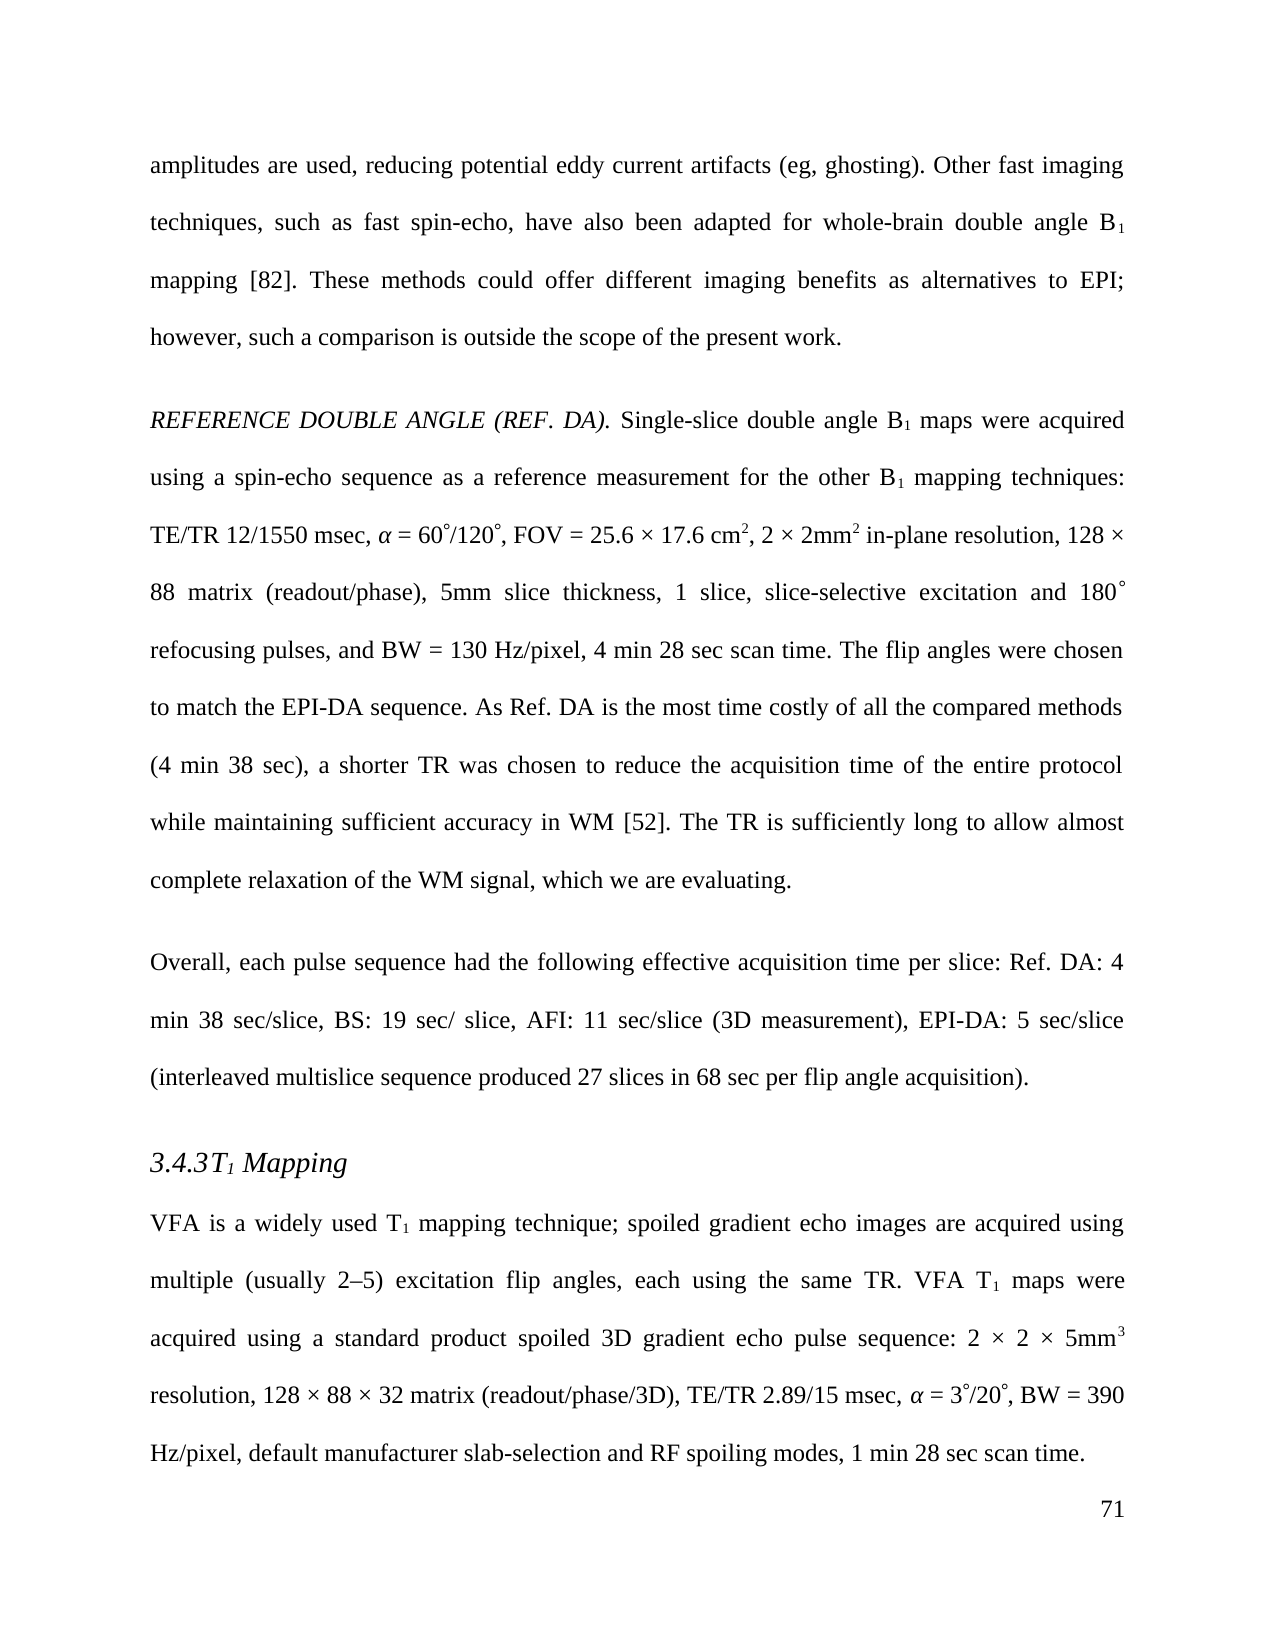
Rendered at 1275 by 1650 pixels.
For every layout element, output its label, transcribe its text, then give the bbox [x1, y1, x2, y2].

text Overall, each pulse sequence had the following effective acquisition time per slice: Ref. DA: 4 min 38 sec/slice, BS: 19 sec/ slice, AFI: 11 sec/slice (3D measurement), EPI-DA: 5 sec/slice (interleaved multislice sequence produced 27 slices in 68 sec per flip angle acquisition). [150, 947, 1125, 1091]
subtitle T1 Mapping [150, 1145, 1125, 1178]
text REFERENCE DOUBLE ANGLE (REF. DA). Single-slice double angle B1 maps were acquired using a spin-echo sequence as a reference measurement for the other B1 mapping techniques: TE/TR 12/1550 msec, α = 60/120, FOV = 25.6 × 17.6 cm2, 2 × 2mm2 in-plane resolution, 128 × 88 matrix (readout/phase), 5mm slice thickness, 1 slice, slice-selective excitation and 180 refocusing pulses, and BW = 130 Hz/pixel, 4 min 28 sec scan time. The flip angles were chosen to match the EPI-DA sequence. As Ref. DA is the most time costly of all the compared methods (4 min 38 sec), a shorter TR was chosen to reduce the acquisition time of the entire protocol while maintaining sufficient accuracy in WM [52]. The TR is sufficiently long to allow almost complete relaxation of the WM signal, which we are evaluating. [150, 405, 1125, 894]
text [150, 150, 1125, 351]
text VFA is a widely used T1 mapping technique; spoiled gradient echo images are acquired using multiple (usually 2–5) excitation flip angles, each using the same TR. VFA T1 maps were acquired using a standard product spoiled 3D gradient echo pulse sequence: 2 × 2 × 5mm3 resolution, 128 × 88 × 32 matrix (readout/phase/3D), TE/TR 2.89/15 msec, α = 3/20, BW = 390 Hz/pixel, default manufacturer slab-selection and RF spoiling modes, 1 min 28 sec scan time. [150, 1208, 1125, 1467]
